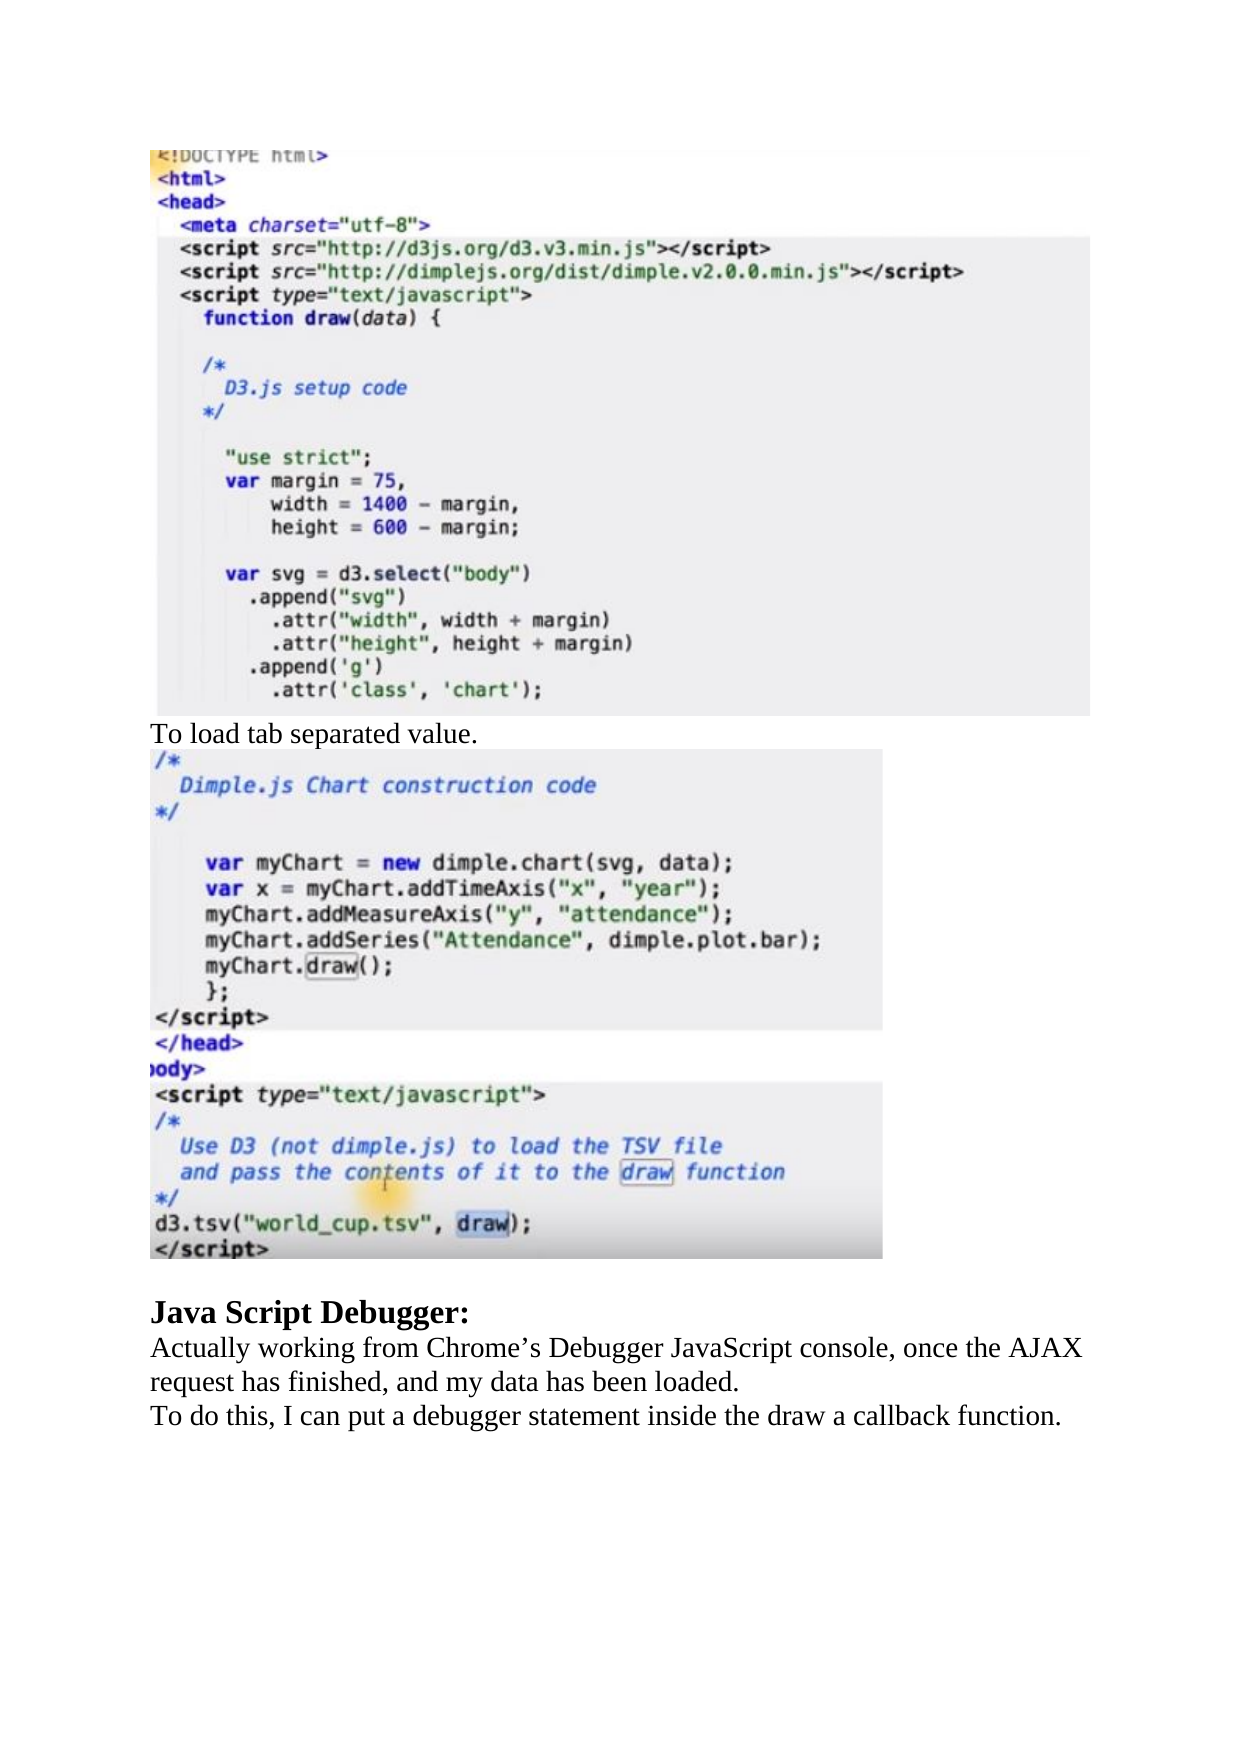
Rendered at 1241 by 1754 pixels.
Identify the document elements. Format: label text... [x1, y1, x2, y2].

text To do this, I can put a debugger statement inside the draw a callback function. [150, 1398, 1090, 1431]
text To load tab separated value. [150, 716, 1090, 749]
picture [150, 749, 883, 1259]
text Actually working from Chrome’s Debugger JavaScript console, once the AJAX request has finished, and my data has been loaded. [150, 1331, 1090, 1398]
text Java Script Debugger: [150, 1292, 1090, 1331]
picture [150, 150, 1091, 716]
